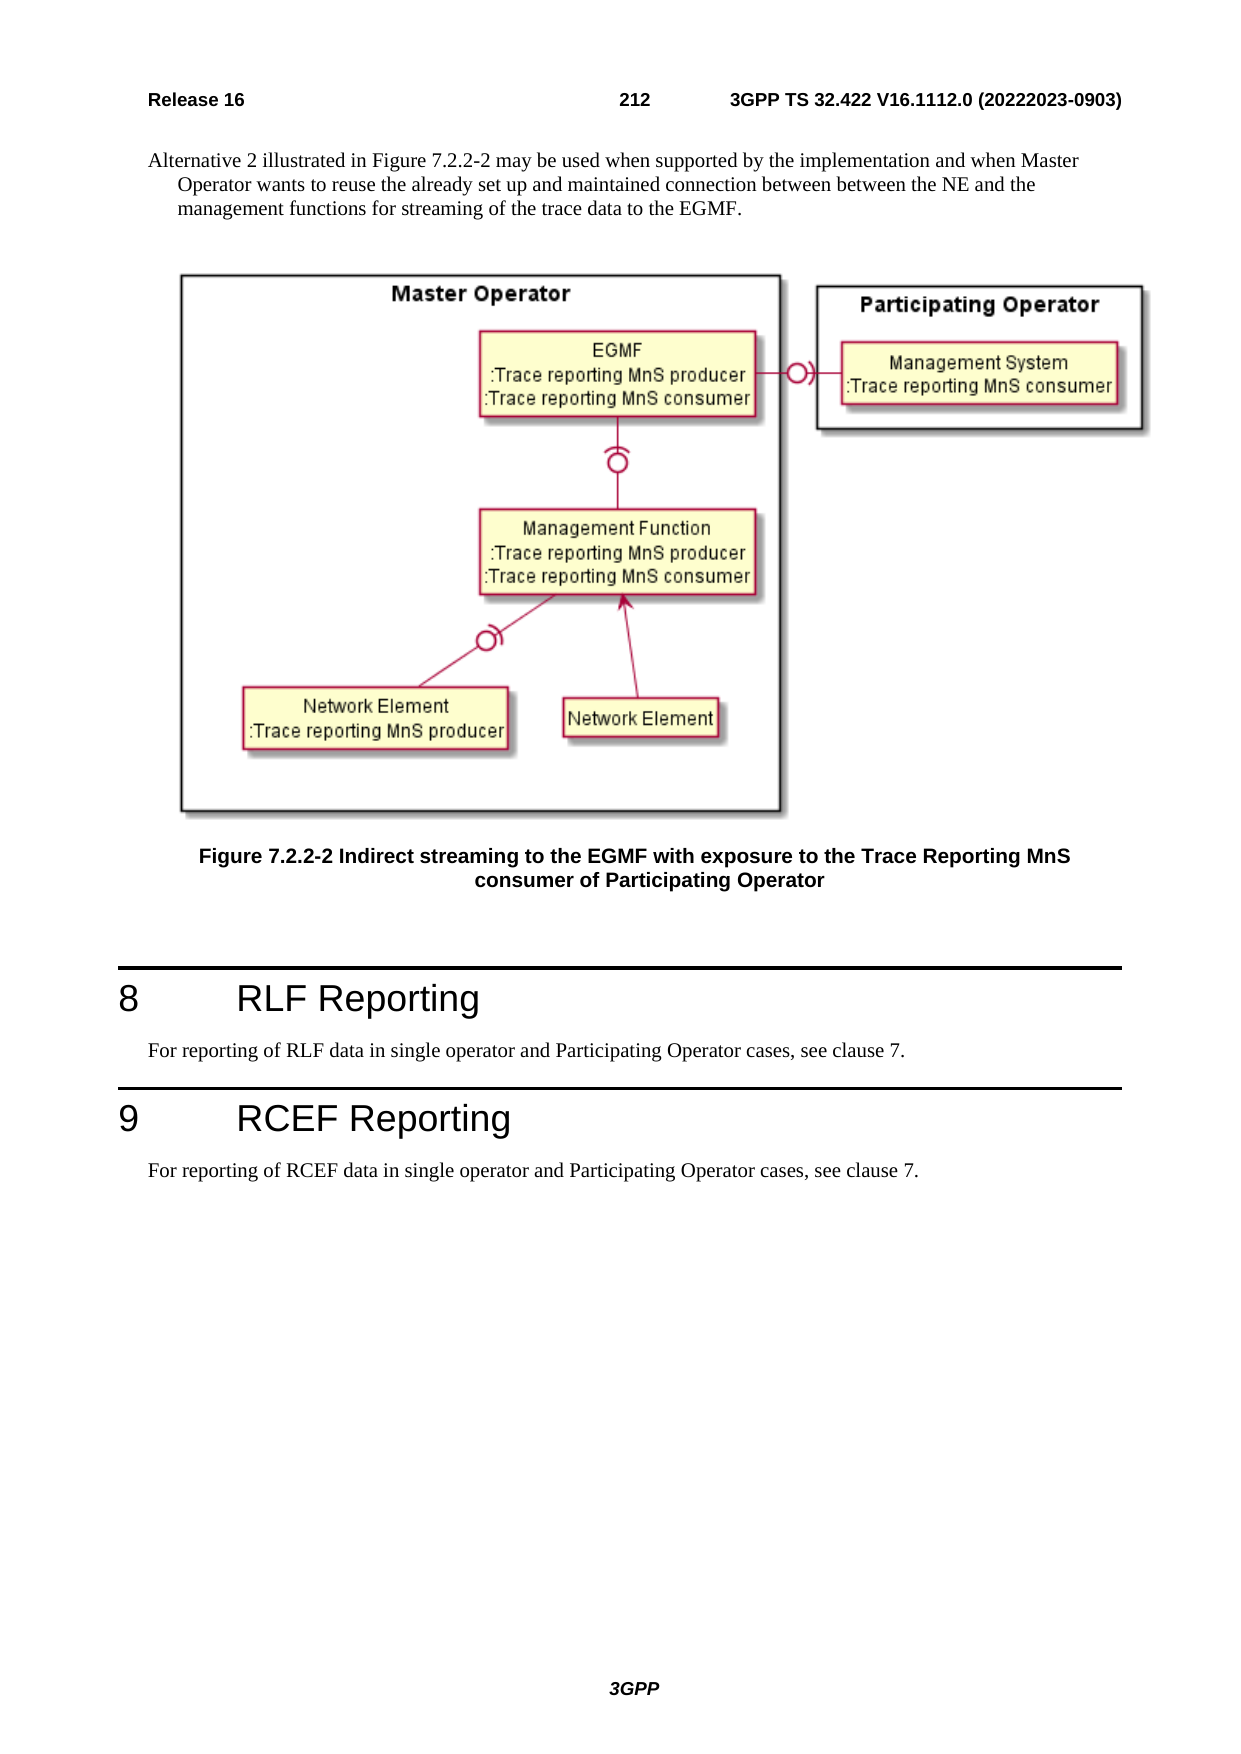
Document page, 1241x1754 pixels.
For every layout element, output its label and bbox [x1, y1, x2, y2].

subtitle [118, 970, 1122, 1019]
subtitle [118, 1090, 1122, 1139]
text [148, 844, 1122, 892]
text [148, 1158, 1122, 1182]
picture [147, 238, 1157, 826]
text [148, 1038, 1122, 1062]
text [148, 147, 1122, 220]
